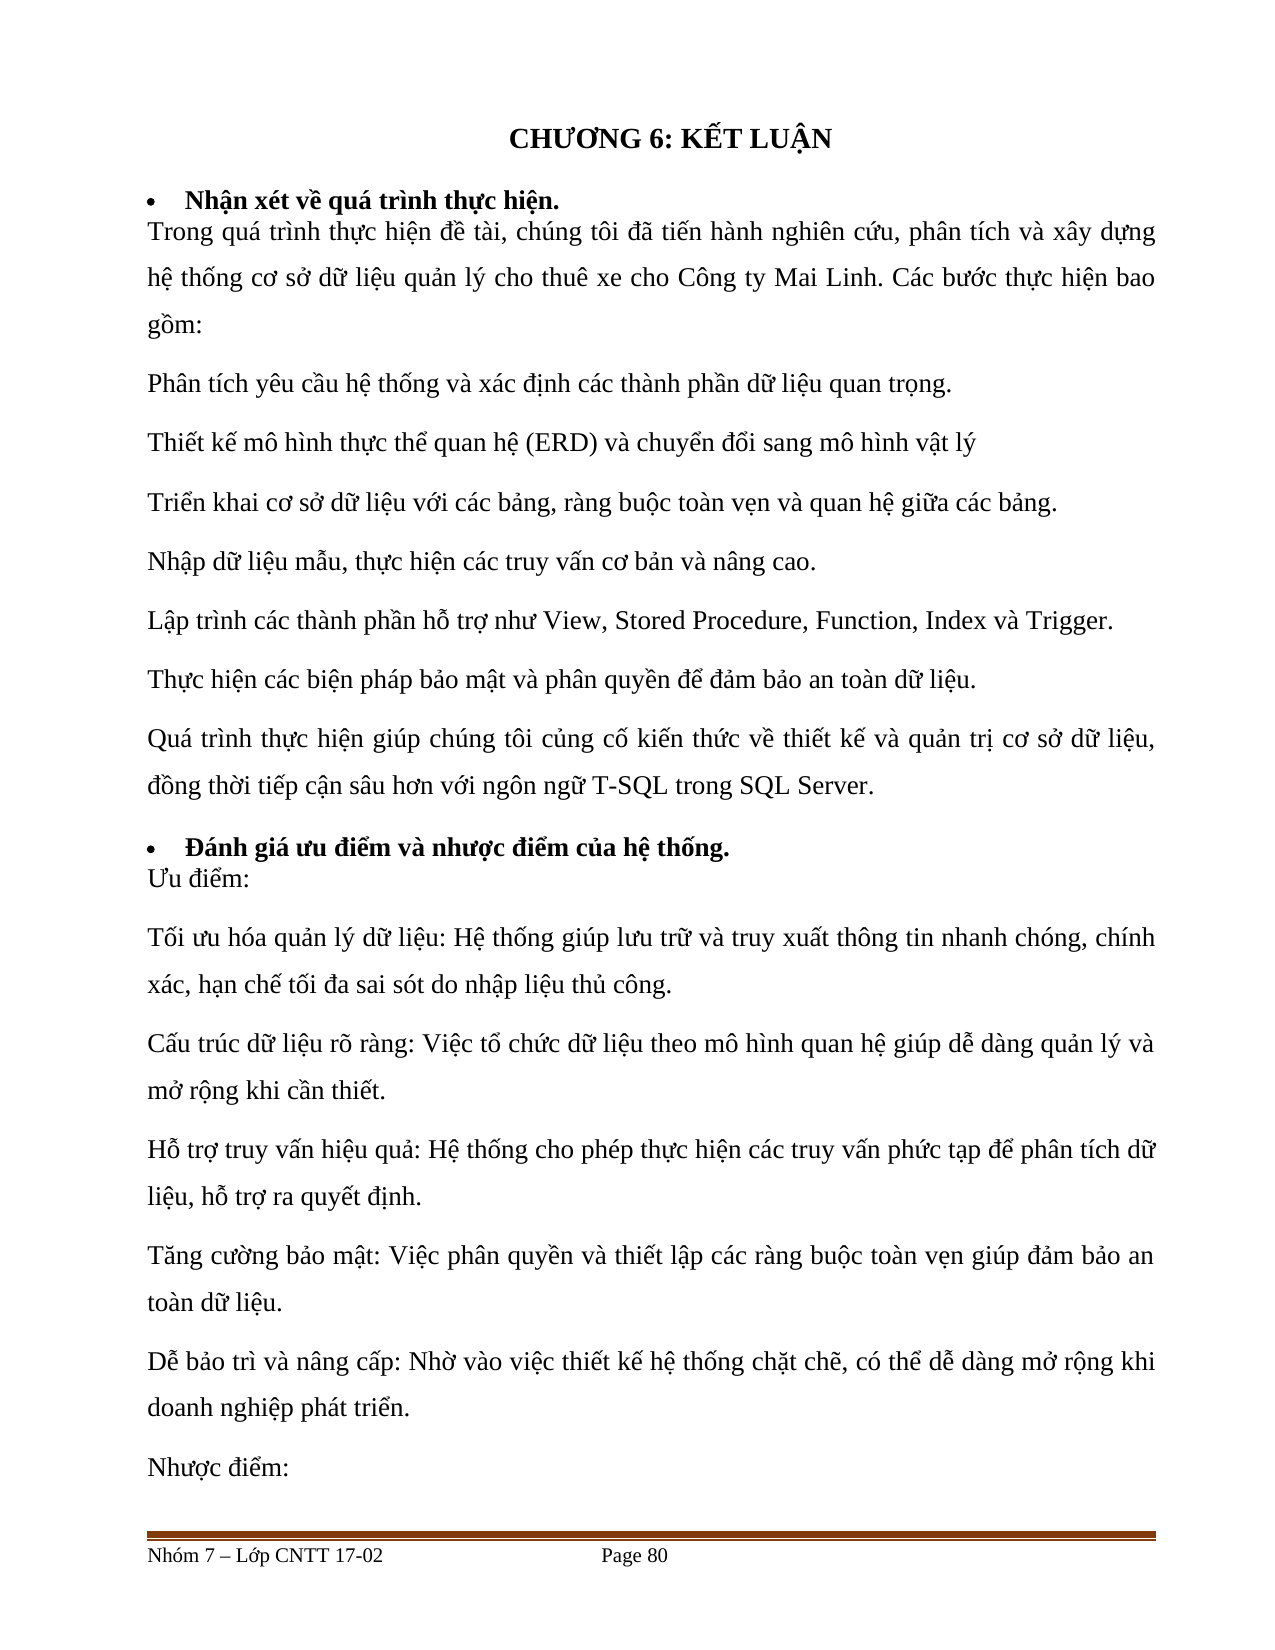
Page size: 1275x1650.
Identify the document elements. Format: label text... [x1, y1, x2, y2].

text Nhược điểm: [147, 1451, 1156, 1482]
text CHƯƠNG 6: KẾT LUẬN [147, 121, 1156, 155]
text Nhập dữ liệu mẫu, thực hiện các truy vấn cơ bản và nâng cao. [147, 545, 1156, 576]
text Lập trình các thành phần hỗ trợ như View, Stored Procedure, Function, Index và Trigger. [147, 604, 1156, 635]
text Trong quá trình thực hiện đề tài, chúng tôi đã tiến hành nghiên cứu, phân tích và xây dựng hệ thống cơ sở dữ liệu quản lý cho thuê xe cho Công ty Mai Linh. Các bước thực hiện bao gồm: [147, 215, 1156, 339]
text Nhận xét về quá trình thực hiện. [147, 184, 1156, 215]
text Phân tích yêu cầu hệ thống và xác định các thành phần dữ liệu quan trọng. [147, 367, 1156, 398]
text Quá trình thực hiện giúp chúng tôi củng cố kiến thức về thiết kế và quản trị cơ sở dữ liệu, đồng thời tiếp cận sâu hơn với ngôn ngữ T-SQL trong SQL Server. [147, 722, 1156, 800]
text Triển khai cơ sở dữ liệu với các bảng, ràng buộc toàn vẹn và quan hệ giữa các bảng. [147, 486, 1156, 517]
text Tối ưu hóa quản lý dữ liệu: Hệ thống giúp lưu trữ và truy xuất thông tin nhanh chóng, chính xác, hạn chế tối đa sai sót do nhập liệu thủ công. [147, 922, 1156, 999]
text Hỗ trợ truy vấn hiệu quả: Hệ thống cho phép thực hiện các truy vấn phức tạp để phân tích dữ liệu, hỗ trợ ra quyết định. [147, 1133, 1156, 1211]
text Ưu điểm: [147, 862, 1156, 893]
text Cấu trúc dữ liệu rõ ràng: Việc tổ chức dữ liệu theo mô hình quan hệ giúp dễ dàng quản lý và mở rộng khi cần thiết. [147, 1027, 1156, 1105]
text Đánh giá ưu điểm và nhược điểm của hệ thống. [147, 831, 1156, 862]
text Dễ bảo trì và nâng cấp: Nhờ vào việc thiết kế hệ thống chặt chẽ, có thể dễ dàng mở rộng khi doanh nghiệp phát triển. [147, 1345, 1156, 1423]
text Thực hiện các biện pháp bảo mật và phân quyền để đảm bảo an toàn dữ liệu. [147, 663, 1156, 694]
text Thiết kế mô hình thực thể quan hệ (ERD) và chuyển đổi sang mô hình vật lý [147, 427, 1156, 458]
text Tăng cường bảo mật: Việc phân quyền và thiết lập các ràng buộc toàn vẹn giúp đảm bảo an toàn dữ liệu. [147, 1239, 1156, 1317]
